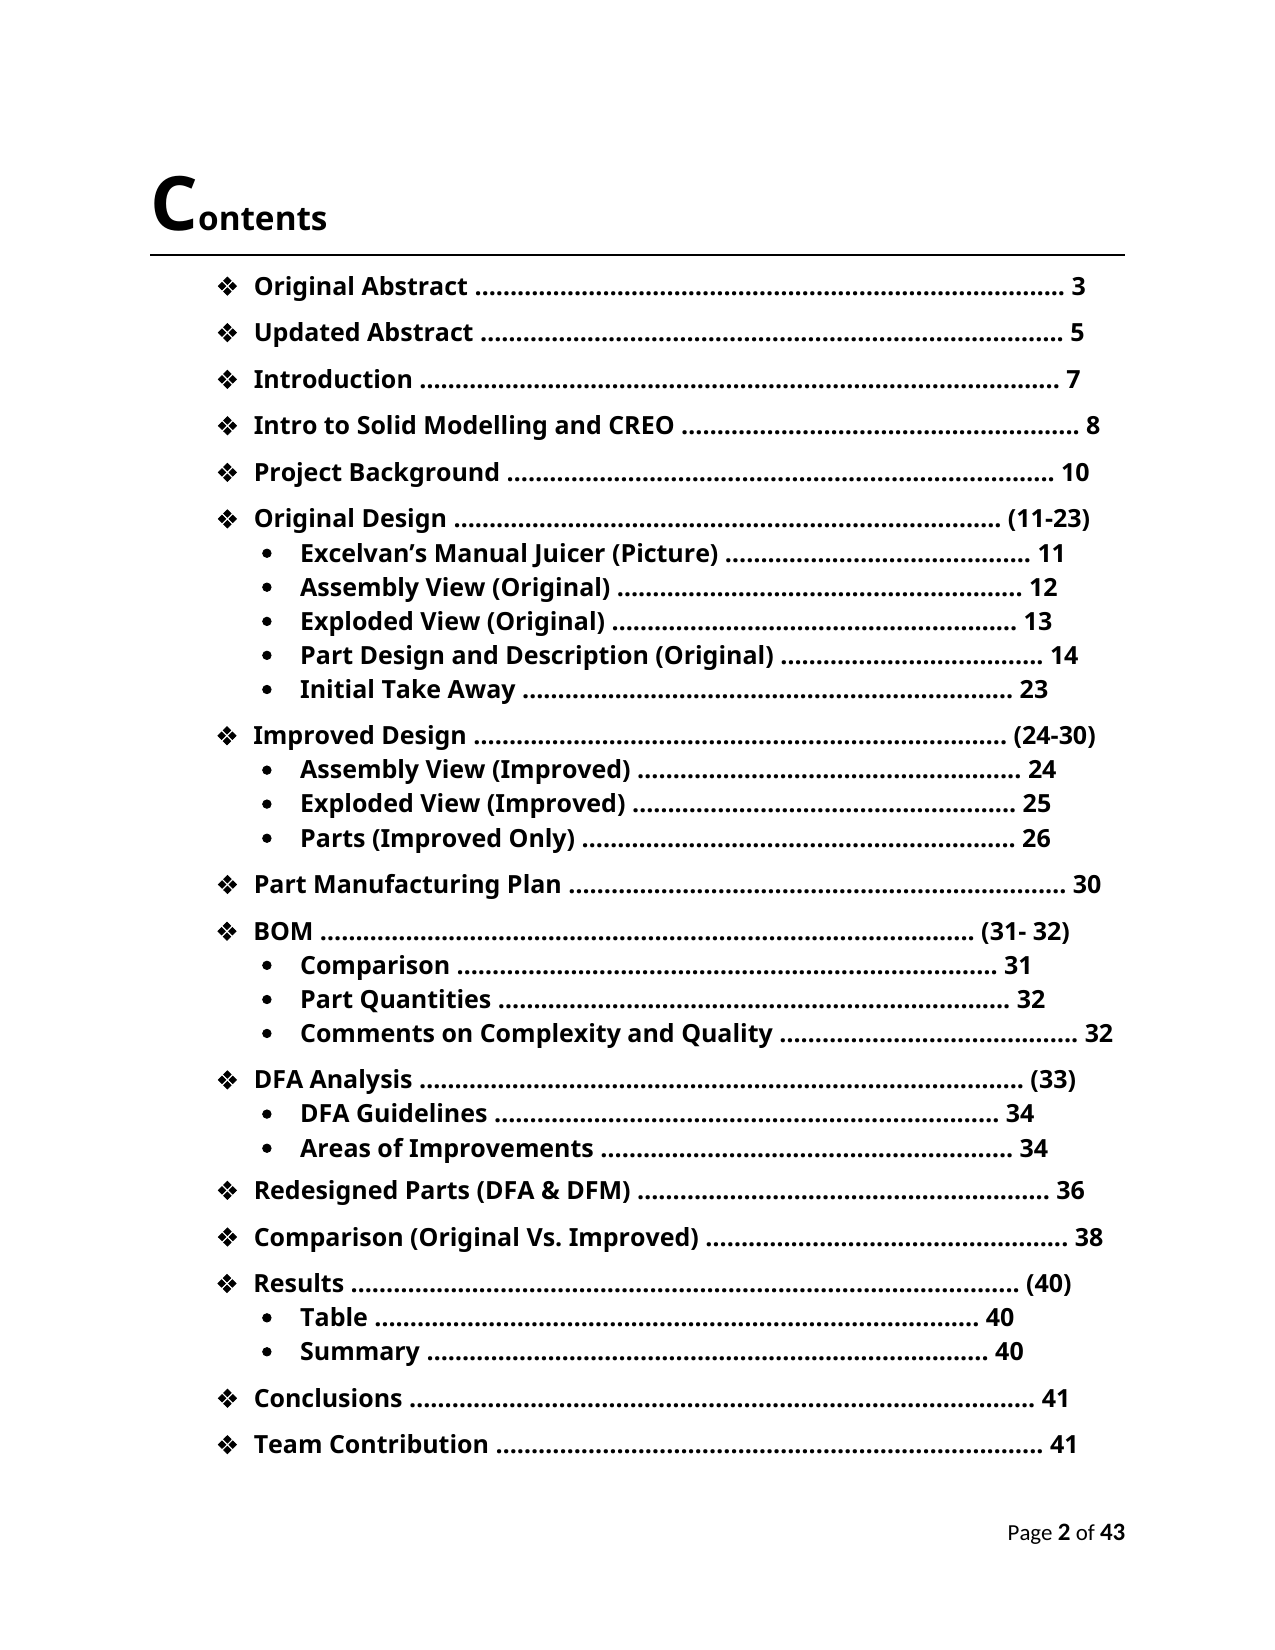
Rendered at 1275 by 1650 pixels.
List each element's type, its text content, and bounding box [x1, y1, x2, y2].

list Team Contribution ………………………………………………………………….. 41 [216, 1427, 1125, 1461]
list Exploded View (Original) ………………………………………………… 13 [262, 603, 1125, 637]
list Part Manufacturing Plan ………………………………………………………….… 30 [216, 867, 1125, 901]
list Intro to Solid Modelling and CREO ……………………………………………….. 8 [216, 408, 1125, 442]
list Results ……………………………………………………..………………………….. (40) [216, 1266, 1125, 1300]
list Summary ……………………………………………………………………. 40 [262, 1334, 1125, 1368]
list Assembly View (Original) ………………………………………………... 12 [262, 569, 1125, 603]
list Comparison (Original Vs. Improved) …………………………………………... 38 [216, 1219, 1125, 1253]
list DFA Guidelines ………………………………………………….….……… 34 [262, 1096, 1125, 1130]
list Part Design and Description (Original) ……………………...………. 14 [262, 637, 1125, 671]
list BOM ……………………………………………………………………………….. (31- 32) [216, 913, 1125, 947]
list Comparison ………………………………………………...….…………… 31 [262, 947, 1125, 981]
text Contents [150, 150, 1125, 254]
list Improved Design …………………………………………………..……………. (24-30) [216, 718, 1125, 752]
list Areas of Improvements …………………………………………………. 34 [262, 1130, 1125, 1164]
list Parts (Improved Only) …………………………………………..……….. 26 [262, 820, 1125, 854]
list Conclusions ……………………………………………………………………………. 41 [216, 1380, 1125, 1414]
list Assembly View (Improved) …………………………………...………... 24 [262, 752, 1125, 786]
list Excelvan’s Manual Juicer (Picture) ……………………………………. 11 [262, 535, 1125, 569]
list Original Design ………………………………………………………….………. (11-23) [216, 501, 1125, 535]
list Comments on Complexity and Quality ……………………………..……. 32 [262, 1016, 1125, 1049]
list Updated Abstract ………………………………………………………………………. 5 [216, 315, 1125, 349]
list Redesigned Parts (DFA & DFM) …………………………………………………. 36 [216, 1173, 1125, 1207]
list Initial Take Away …………………………………………………………… 23 [262, 671, 1125, 706]
list Project Background ………………………………………………………………….. 10 [216, 454, 1125, 489]
list Original Abstract ……………………………………………………………………….. 3 [216, 268, 1125, 302]
list Table …………………………………………………………………………. 40 [262, 1300, 1125, 1334]
list Part Quantities …………………………………………….....……………. 32 [262, 981, 1125, 1016]
list Introduction ……………………………………………………………………………... 7 [216, 361, 1125, 396]
list DFA Analysis …………………………………………………………………...……. (33) [216, 1062, 1125, 1096]
list Exploded View (Improved) ……………………………………………... 25 [262, 786, 1125, 820]
